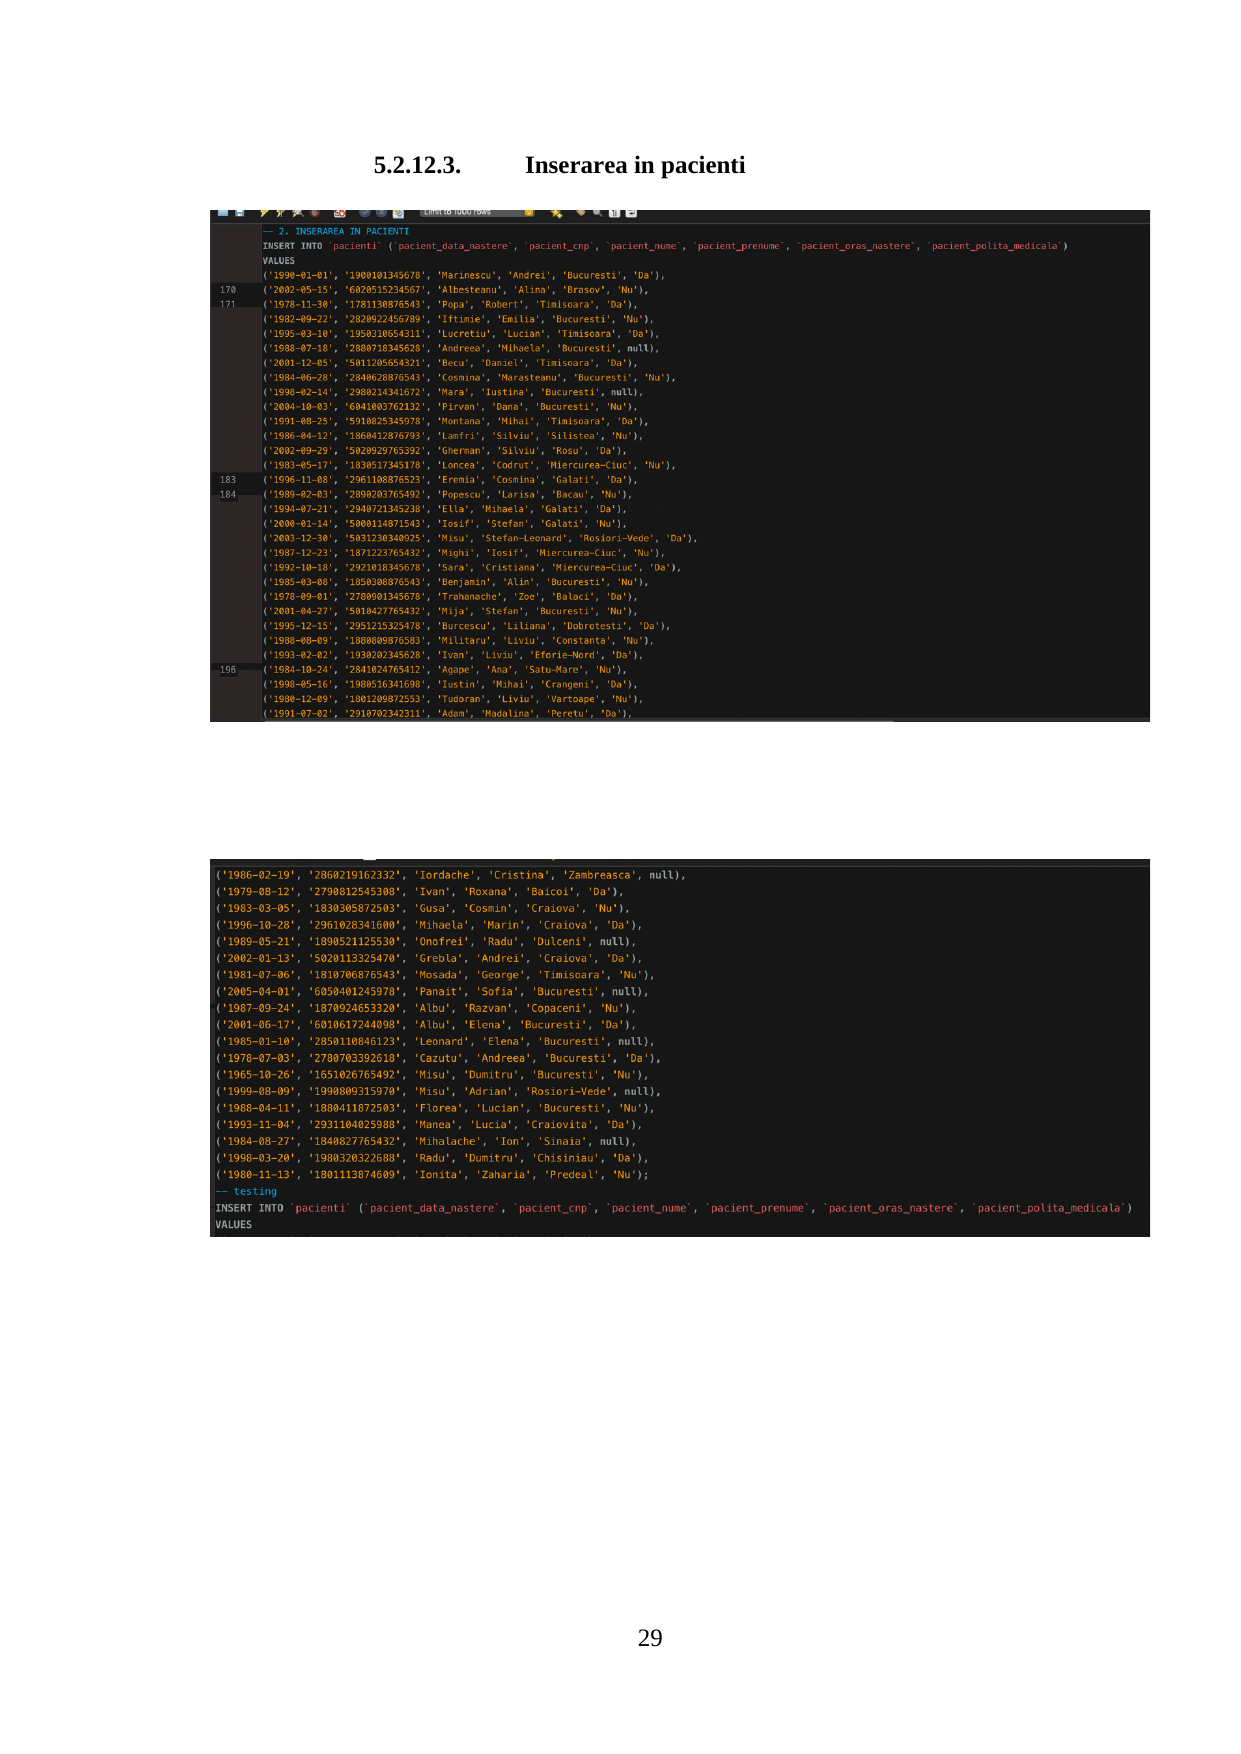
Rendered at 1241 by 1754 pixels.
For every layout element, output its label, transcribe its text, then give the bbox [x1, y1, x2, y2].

subtitle Inserarea in pacienti [374, 150, 1090, 179]
picture [210, 859, 1151, 1237]
picture [210, 210, 1151, 722]
